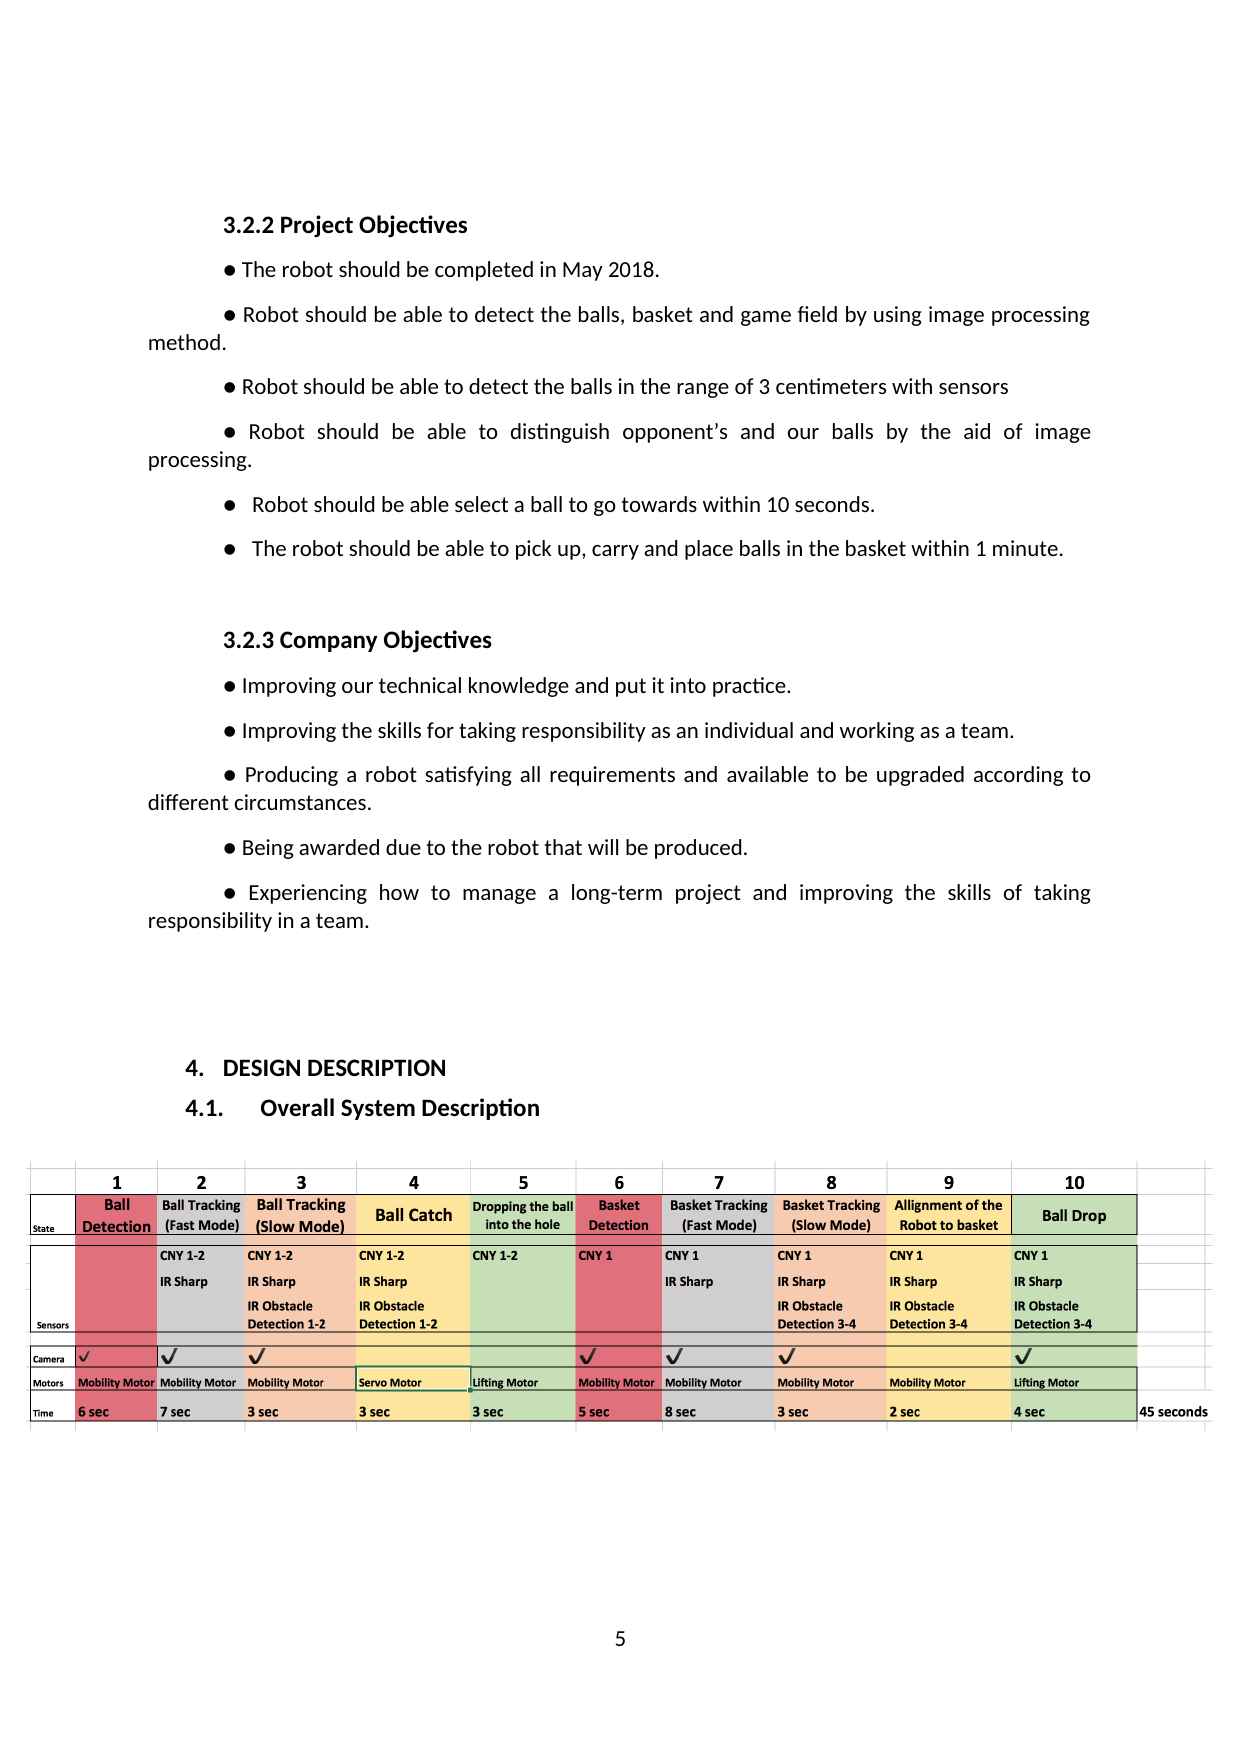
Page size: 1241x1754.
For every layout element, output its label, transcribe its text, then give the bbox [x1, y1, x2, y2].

text ● Improving the skills for taking responsibility as an individual and working as a team. [148, 716, 1093, 744]
text ● Being awarded due to the robot that will be produced. [148, 833, 1093, 861]
text ● Robot should be able to detect the balls in the range of 3 centimeters with sensors [148, 372, 1093, 401]
text ● The robot should be able to pick up, carry and place balls in the basket within 1 minute. [148, 534, 1093, 563]
text ● Improving our technical knowledge and put it into practice. [148, 671, 1093, 699]
text 3.2.3 Company Objectives [148, 624, 1093, 654]
text ● Producing a robot satisfying all requirements and available to be upgraded according to different circumstances. [148, 761, 1093, 817]
text ● Robot should be able select a ball to go towards within 10 seconds. [148, 490, 1093, 518]
subtitle 3.2.2 Project Objectives [148, 209, 1093, 240]
text ● Robot should be able to detect the balls, basket and game field by using image processing method. [148, 300, 1093, 356]
text ● The robot should be completed in May 2018. [148, 255, 1093, 283]
text ● Robot should be able to distinguish opponent’s and our balls by the aid of image processing. [148, 417, 1093, 473]
subtitle DESIGN DESCRIPTION [185, 1052, 1093, 1083]
text ● Experiencing how to manage a long-term project and improving the skills of taking responsibility in a team. [148, 878, 1093, 934]
subtitle Overall System Description [185, 1092, 1093, 1122]
picture [25, 1161, 1213, 1431]
